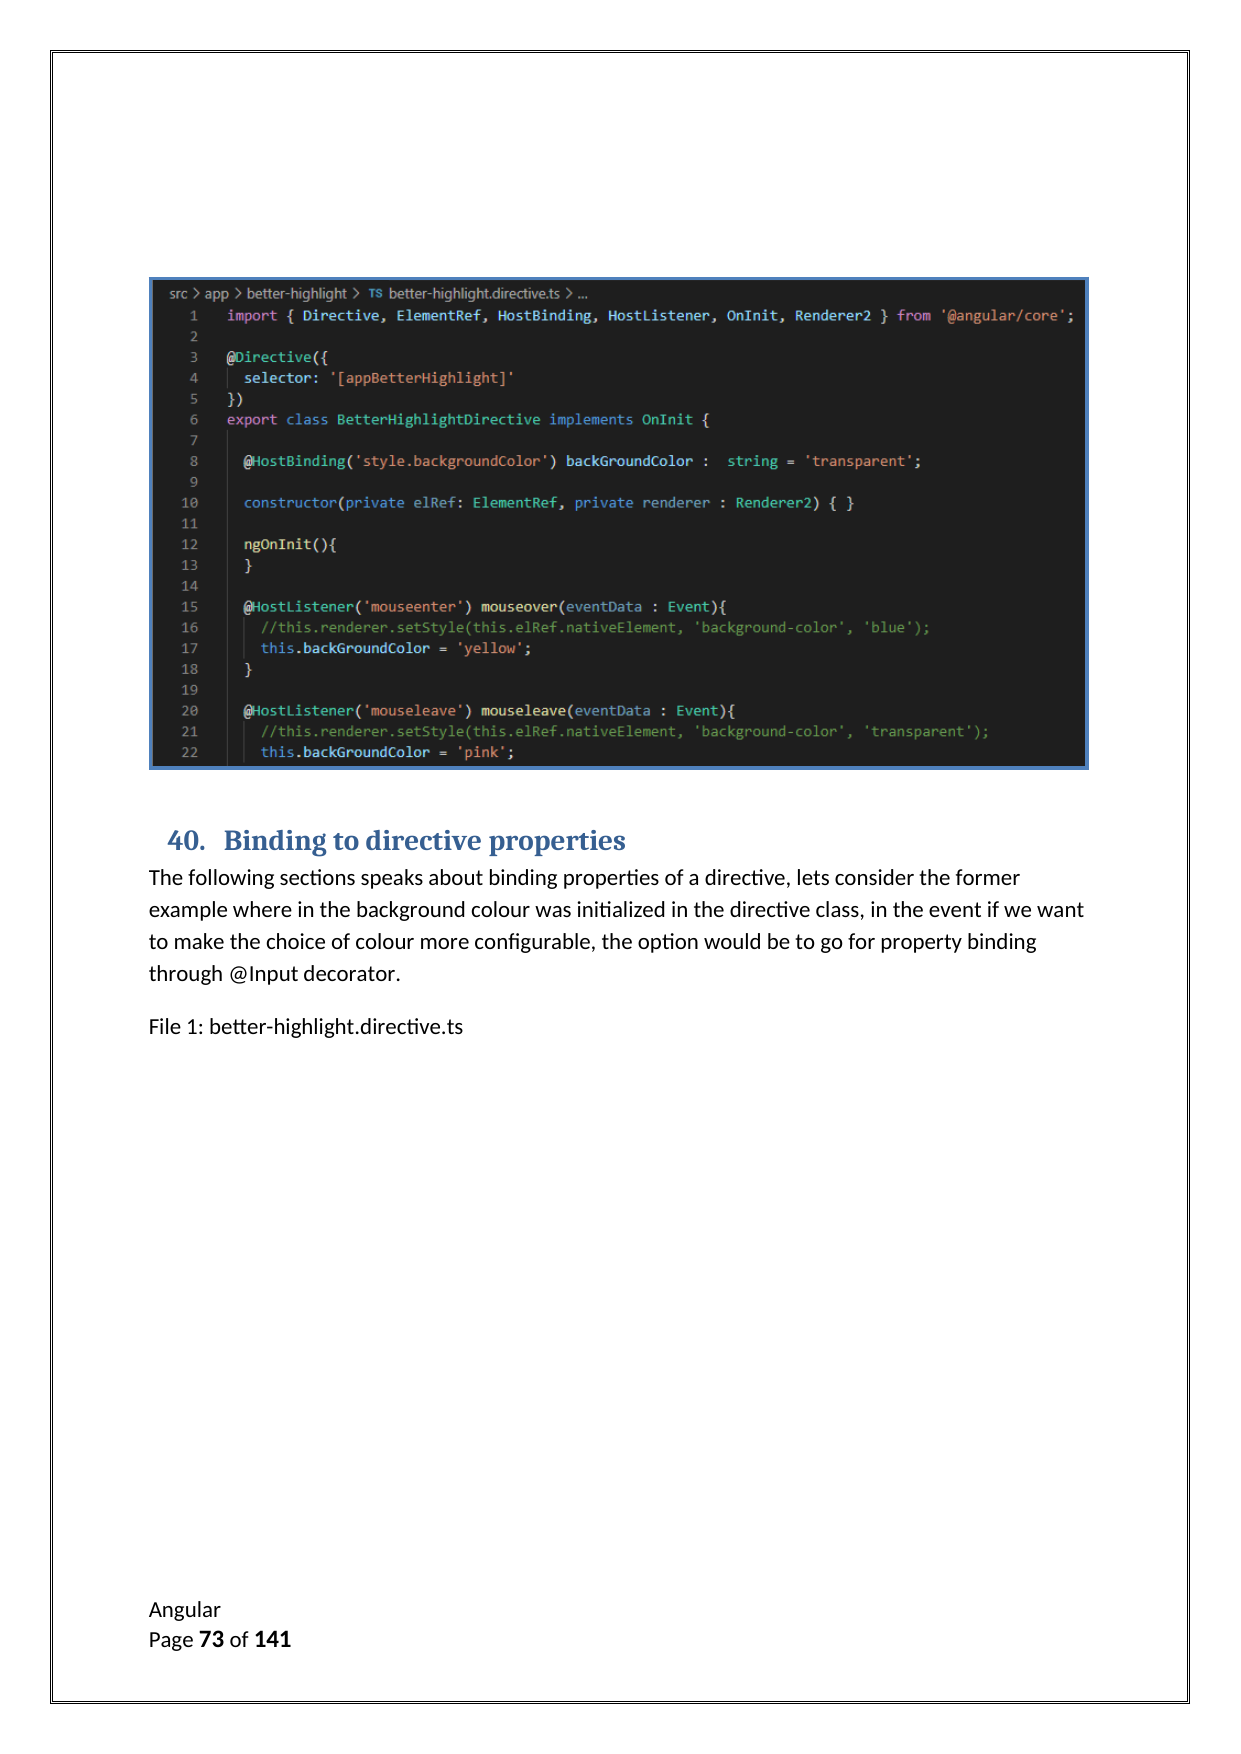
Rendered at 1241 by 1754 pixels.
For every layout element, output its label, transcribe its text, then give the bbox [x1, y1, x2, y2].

text File 1: better-highlight.directive.ts [148, 1012, 1092, 1040]
picture [152, 280, 1085, 766]
text The following sections speaks about binding properties of a directive, lets consider the former example where in the background colour was initialized in the directive class, in the event if we want to make the choice of colour more configurable, the option would be to go for property binding through @Input decorator. [148, 863, 1092, 987]
subtitle Binding to directive properties [167, 824, 1092, 858]
